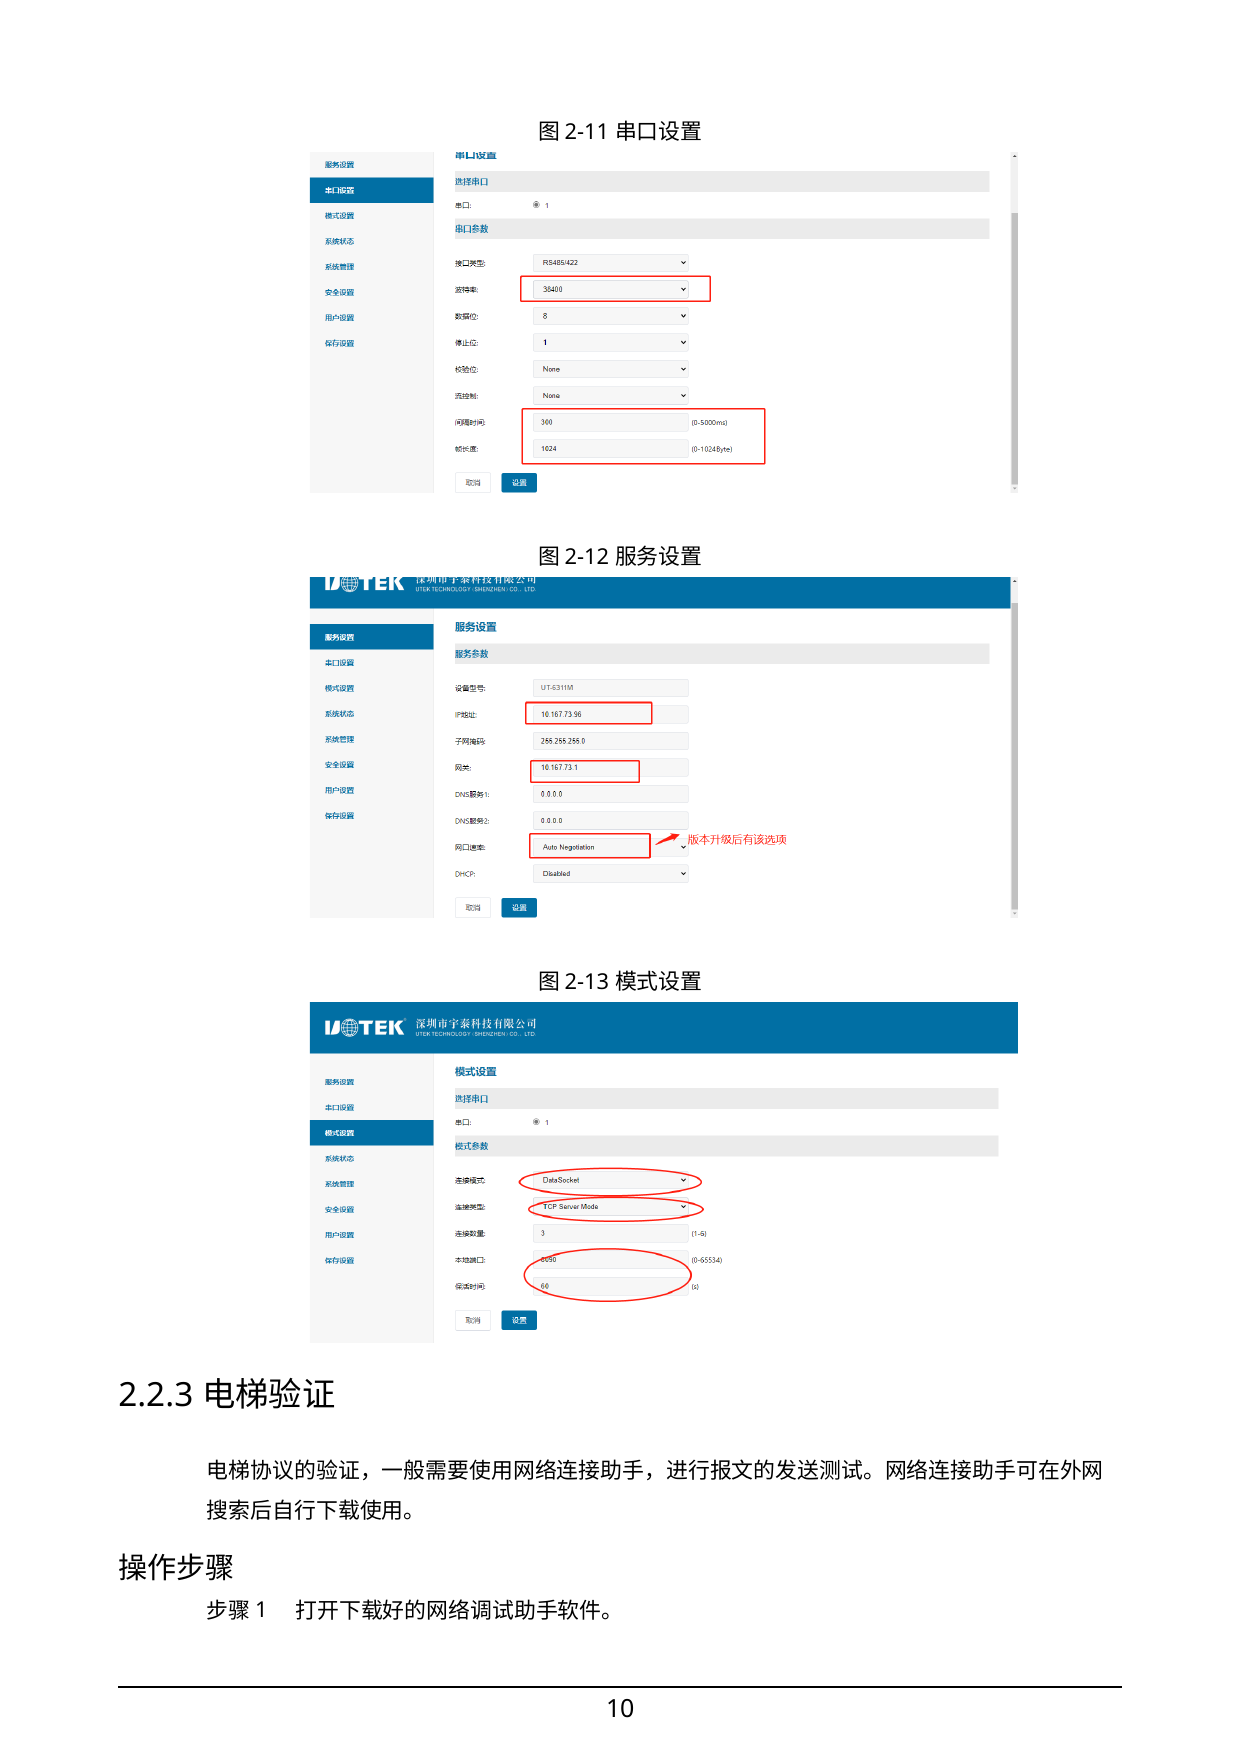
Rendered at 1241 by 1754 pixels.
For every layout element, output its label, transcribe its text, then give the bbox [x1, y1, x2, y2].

text 操作步骤 [118, 1545, 1122, 1587]
picture [326, 635, 338, 640]
picture [309, 1054, 1018, 1343]
picture [343, 1031, 356, 1036]
text 图2-11 串口设置 [118, 114, 1122, 146]
text 步骤1 打开下载好的网络调试助手软件。 [207, 1593, 1122, 1625]
picture [390, 1021, 403, 1034]
picture [359, 577, 372, 590]
picture [309, 152, 1018, 493]
picture [462, 1020, 469, 1027]
picture [341, 635, 353, 640]
text 图2-12 服务设置 [118, 539, 1122, 571]
text 电梯协议的验证，一般需要使用网络连接助手，进行报文的发送测试。网络连接助手可在外网搜索后自行下载使用。 [207, 1453, 1122, 1524]
picture [359, 1021, 372, 1034]
picture [461, 577, 469, 582]
text 图2-13 模式设置 [118, 964, 1122, 996]
picture [340, 1131, 353, 1135]
picture [376, 1021, 386, 1034]
picture [332, 1021, 339, 1034]
picture [326, 577, 339, 590]
subtitle 2.2.3 电梯验证 [118, 1367, 1122, 1416]
picture [390, 577, 403, 590]
picture [309, 577, 1018, 918]
picture [505, 1019, 512, 1027]
picture [376, 577, 386, 590]
